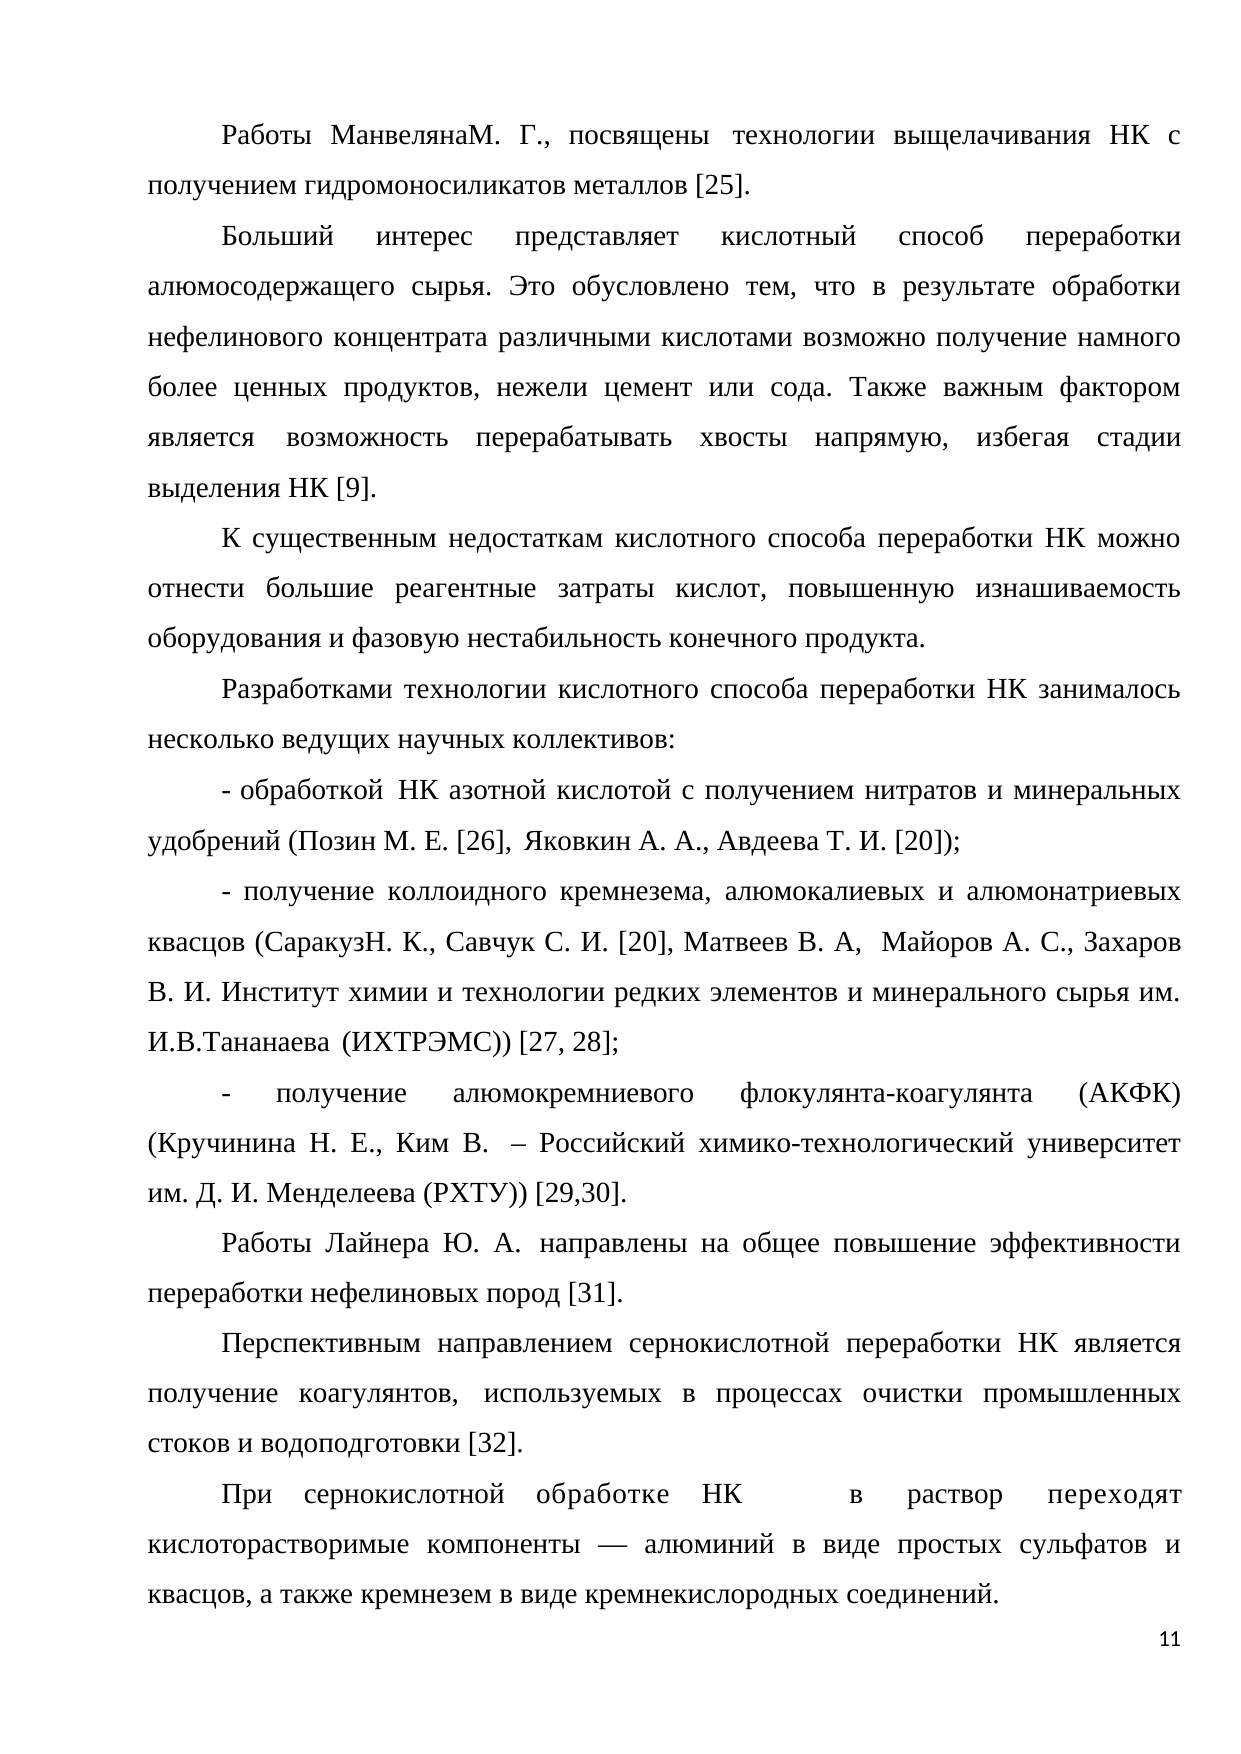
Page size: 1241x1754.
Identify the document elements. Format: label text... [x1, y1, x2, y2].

text К существенным недостаткам кислотного способа переработки НК можно отнести большие реагентные затраты кислот, повышенную изнашиваемость оборудования и фазовую нестабильность конечного продукта. [147, 520, 1181, 654]
text Больший интерес представляет кислотный способ переработки алюмосодержащего сырья. Это обусловлено тем, что в результате обработки нефелинового концентрата различными кислотами возможно получение намного более ценных продуктов, нежели цемент или сода. Также важным фактором является возможность перерабатывать хвосты напрямую, избегая стадии выделения НК [9]. [147, 218, 1182, 503]
text Работы Лайнера Ю. А. направлены на общее повышение эффективности переработки нефелиновых пород [31]. [147, 1226, 1181, 1309]
list получение коллоидного кремнезема, алюмокалиевых и алюмонатриевых квасцов (СаракузН. К., Савчук С. И. [20], Матвеев В. А, Майоров А. С., Захаров В. И. Институт химии и технологии редких элементов и минерального сырья им. И.В.Тананаева (ИХТРЭМС)) [27, 28]; [147, 873, 1182, 1058]
list обработкой НК азотной кислотой с получением нитратов и минеральных удобрений (Позин М. Е. [26], Яковкин А. А., Авдеева Т. И. [20]); [147, 772, 1182, 856]
text При сернокислотной обработке НК в раствор переходят кислоторастворимые компоненты — алюминий в виде простых сульфатов и квасцов, а также кремнезем в виде кремнекислородных соединений. [147, 1476, 1182, 1610]
text Перспективным направлением сернокислотной переработки НК является получение коагулянтов, используемых в процессах очистки промышленных стоков и водоподготовки [32]. [147, 1325, 1182, 1459]
text Разработками технологии кислотного способа переработки НК занималось несколько ведущих научных коллективов: [147, 671, 1181, 755]
list получение алюмокремниевого флокулянта-коагулянта (АКФК) (Кручинина Н. Е., Ким В. – Российский химико-технологический университет им. Д. И. Менделеева (РХТУ)) [29,30]. [147, 1075, 1182, 1209]
text Работы МанвелянаМ. Г., посвящены технологии выщелачивания НК с получением гидромоносиликатов металлов [25]. [147, 117, 1181, 201]
